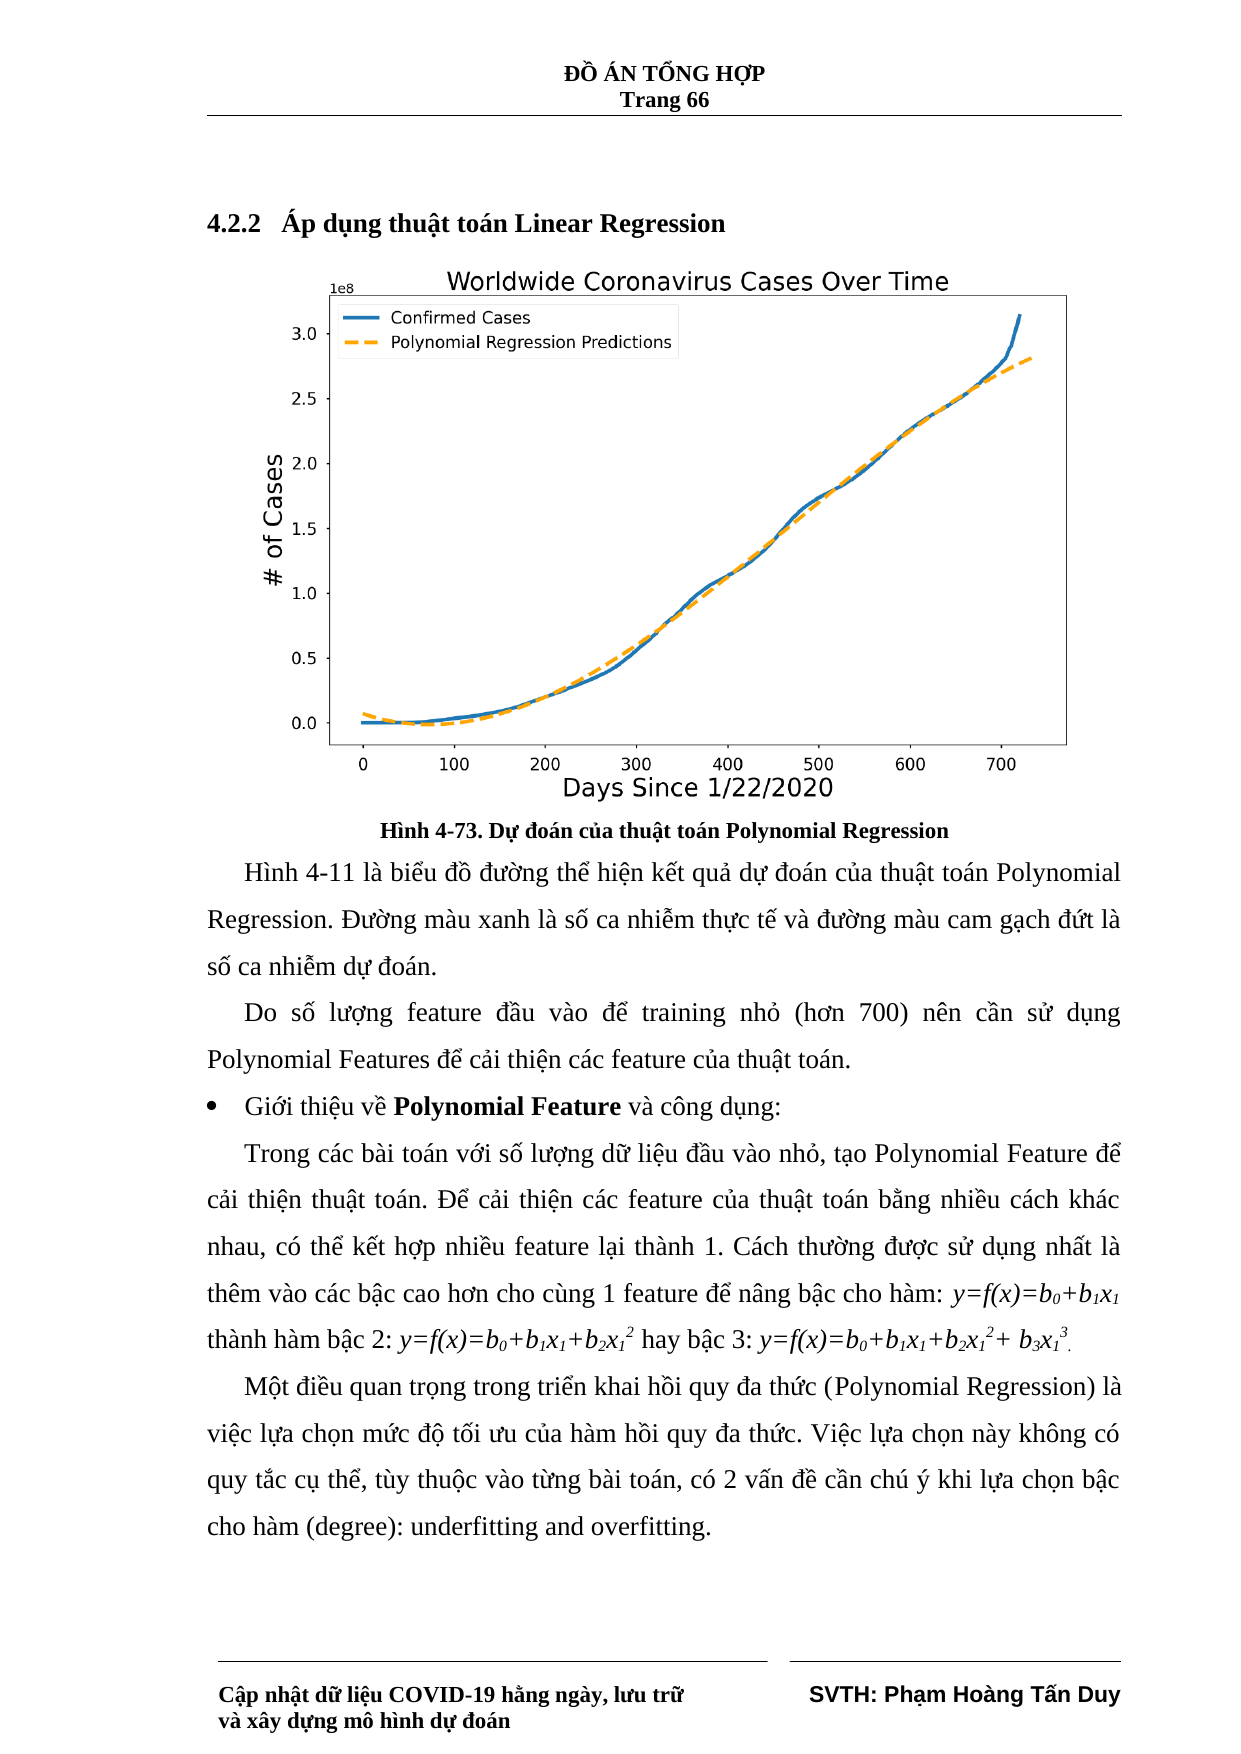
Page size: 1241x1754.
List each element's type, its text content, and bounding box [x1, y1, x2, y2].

subtitle Áp dụng thuật toán Linear Regression [207, 207, 1122, 238]
text Hình 4-11. Dự đoán của thuật toán Polynomial Regression [207, 817, 1122, 843]
text Do số lượng feature đầu vào để training nhỏ (hơn 700) nên cần sử dụng Polynomial Features để cải thiện các feature của thuật toán. [207, 996, 1122, 1074]
list Giới thiệu về Polynomial Feature và công dụng: [207, 1090, 1122, 1121]
text Hình 4-11 là biểu đồ đường thể hiện kết quả dự đoán của thuật toán Polynomial Regression. Đường màu xanh là số ca nhiễm thực tế và đường màu cam gạch đứt là số ca nhiễm dự đoán. [207, 856, 1122, 981]
text Một điều quan trọng trong triển khai hồi quy đa thức (Polynomial Regression) là việc lựa chọn mức độ tối ưu của hàm hồi quy đa thức. Việc lựa chọn này không có quy tắc cụ thể, tùy thuộc vào từng bài toán, có 2 vấn đề cần chú ý khi lựa chọn bậc cho hàm (degree): underfitting and overfitting. [207, 1370, 1122, 1541]
picture [257, 266, 1072, 807]
text Trong các bài toán với số lượng dữ liệu đầu vào nhỏ, tạo Polynomial Feature để cải thiện thuật toán. Để cải thiện các feature của thuật toán bằng nhiều cách khác nhau, có thể kết hợp nhiều feature lại thành 1. Cách thường được sử dụng nhất là thêm vào các bậc cao hơn cho cùng 1 feature để nâng bậc cho hàm: y=f(x)=b0+b1x1 thành hàm bậc 2: y=f(x)=b0+b1x1+b2x12 hay bậc 3: y=f(x)=b0+b1x1+b2x12+ b3x13. [207, 1137, 1122, 1354]
